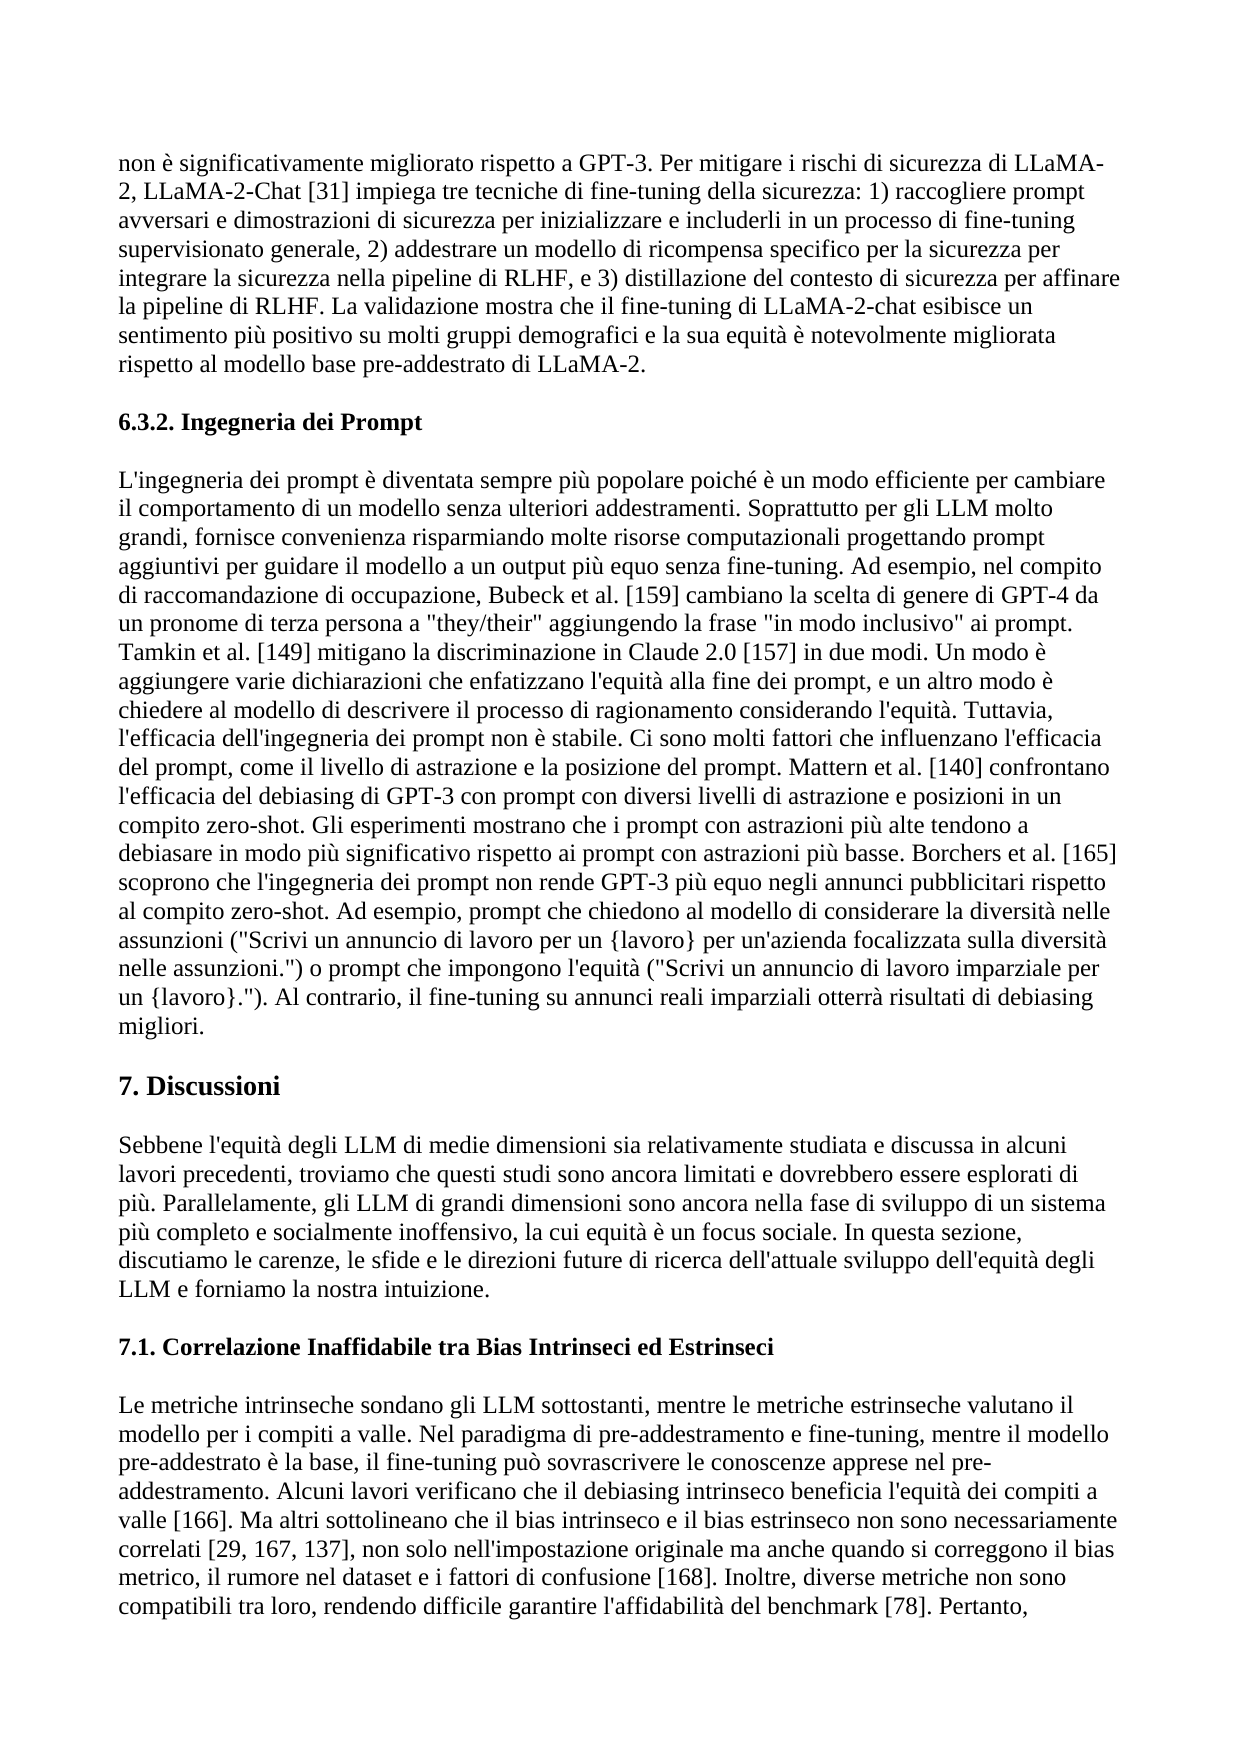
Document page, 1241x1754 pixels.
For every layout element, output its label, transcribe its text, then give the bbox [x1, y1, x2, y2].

subtitle 7. Discussioni [118, 1069, 1122, 1101]
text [118, 1390, 1122, 1620]
text L'ingegneria dei prompt è diventata sempre più popolare poiché è un modo efficiente per cambiare il comportamento di un modello senza ulteriori addestramenti. Soprattutto per gli LLM molto grandi, fornisce convenienza risparmiando molte risorse computazionali progettando prompt aggiuntivi per guidare il modello a un output più equo senza fine-tuning. Ad esempio, nel compito di raccomandazione di occupazione, Bubeck et al. [159] cambiano la scelta di genere di GPT-4 da un pronome di terza persona a "they/their" aggiungendo la frase "in modo inclusivo" ai prompt. Tamkin et al. [149] mitigano la discriminazione in Claude 2.0 [157] in due modi. Un modo è aggiungere varie dichiarazioni che enfatizzano l'equità alla fine dei prompt, e un altro modo è chiedere al modello di descrivere il processo di ragionamento considerando l'equità. Tuttavia, l'efficacia dell'ingegneria dei prompt non è stabile. Ci sono molti fattori che influenzano l'efficacia del prompt, come il livello di astrazione e la posizione del prompt. Mattern et al. [140] confrontano l'efficacia del debiasing di GPT-3 con prompt con diversi livelli di astrazione e posizioni in un compito zero-shot. Gli esperimenti mostrano che i prompt con astrazioni più alte tendono a debiasare in modo più significativo rispetto ai prompt con astrazioni più basse. Borchers et al. [165] scoprono che l'ingegneria dei prompt non rende GPT-3 più equo negli annunci pubblicitari rispetto al compito zero-shot. Ad esempio, prompt che chiedono al modello di considerare la diversità nelle assunzioni ("Scrivi un annuncio di lavoro per un {lavoro} per un'azienda focalizzata sulla diversità nelle assunzioni.") o prompt che impongono l'equità ("Scrivi un annuncio di lavoro imparziale per un {lavoro}."). Al contrario, il fine-tuning su annunci reali imparziali otterrà risultati di debiasing migliori. [118, 465, 1122, 1040]
subtitle 7.1. Correlazione Inaffidabile tra Bias Intrinseci ed Estrinseci [118, 1332, 1122, 1361]
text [118, 148, 1122, 378]
text Sebbene l'equità degli LLM di medie dimensioni sia relativamente studiata e discussa in alcuni lavori precedenti, troviamo che questi studi sono ancora limitati e dovrebbero essere esplorati di più. Parallelamente, gli LLM di grandi dimensioni sono ancora nella fase di sviluppo di un sistema più completo e socialmente inoffensivo, la cui equità è un focus sociale. In questa sezione, discutiamo le carenze, le sfide e le direzioni future di ricerca dell'attuale sviluppo dell'equità degli LLM e forniamo la nostra intuizione. [118, 1130, 1122, 1303]
subtitle 6.3.2. Ingegneria dei Prompt [118, 407, 1122, 436]
